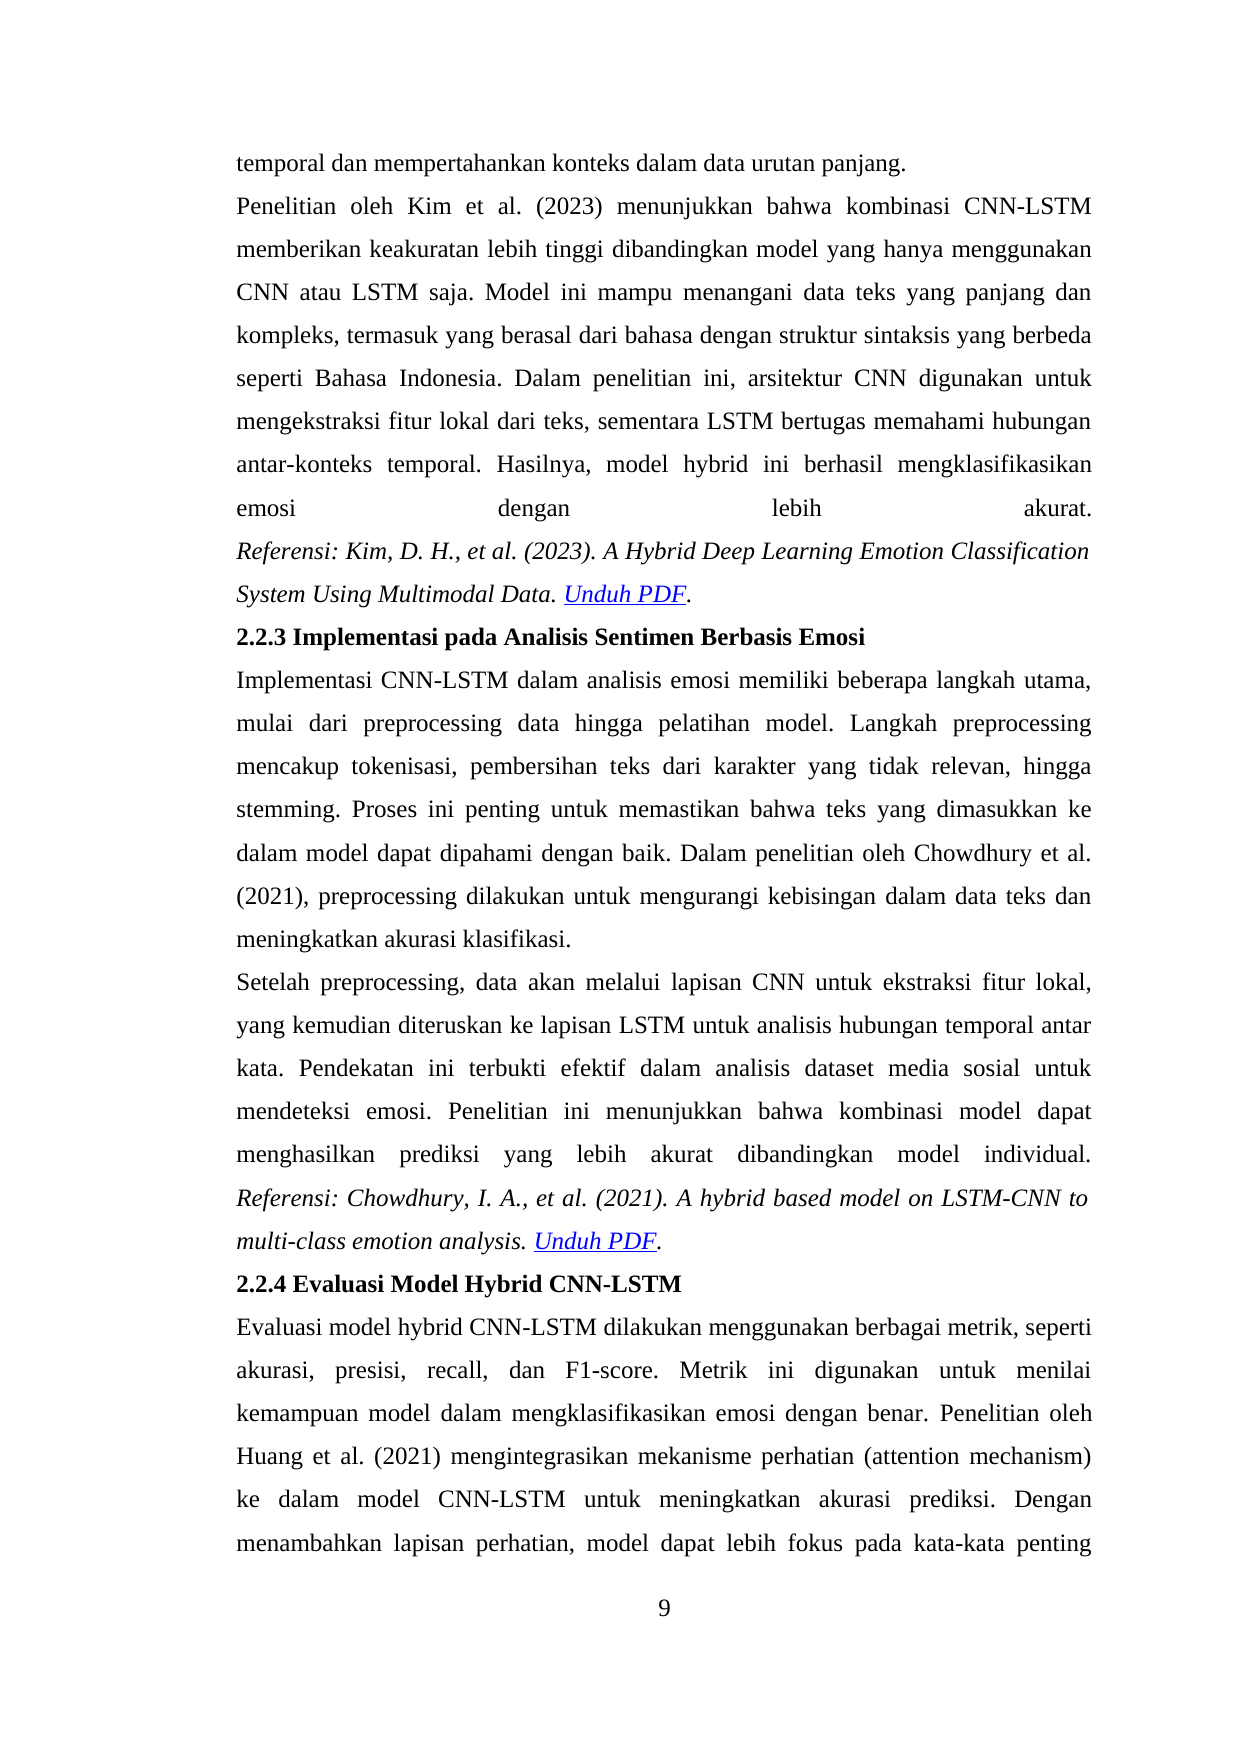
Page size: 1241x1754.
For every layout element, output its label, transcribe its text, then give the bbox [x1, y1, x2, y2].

text 2.2.4 Evaluasi Model Hybrid CNN-LSTM [236, 1269, 1092, 1298]
text Implementasi CNN-LSTM dalam analisis emosi memiliki beberapa langkah utama, mulai dari preprocessing data hingga pelatihan model. Langkah preprocessing mencakup tokenisasi, pembersihan teks dari karakter yang tidak relevan, hingga stemming. Proses ini penting untuk memastikan bahwa teks yang dimasukkan ke dalam model dapat dipahami dengan baik. Dalam penelitian oleh Chowdhury et al. (2021), preprocessing dilakukan untuk mengurangi kebisingan dalam data teks dan meningkatkan akurasi klasifikasi. [236, 665, 1092, 953]
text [236, 1312, 1092, 1556]
text Setelah preprocessing, data akan melalui lapisan CNN untuk ekstraksi fitur lokal, yang kemudian diteruskan ke lapisan LSTM untuk analisis hubungan temporal antar kata. Pendekatan ini terbukti efektif dalam analisis dataset media sosial untuk mendeteksi emosi. Penelitian ini menunjukkan bahwa kombinasi model dapat menghasilkan prediksi yang lebih akurat dibandingkan model individual. Referensi: Chowdhury, I. A., et al. (2021). A hybrid based model on LSTM-CNN to multi-class emotion analysis. Unduh PDF. [236, 967, 1092, 1254]
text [236, 148, 1092, 176]
text Penelitian oleh Kim et al. (2023) menunjukkan bahwa kombinasi CNN-LSTM memberikan keakuratan lebih tinggi dibandingkan model yang hanya menggunakan CNN atau LSTM saja. Model ini mampu menangani data teks yang panjang dan kompleks, termasuk yang berasal dari bahasa dengan struktur sintaksis yang berbeda seperti Bahasa Indonesia. Dalam penelitian ini, arsitektur CNN digunakan untuk mengekstraksi fitur lokal dari teks, sementara LSTM bertugas memahami hubungan antar-konteks temporal. Hasilnya, model hybrid ini berhasil mengklasifikasikan emosi dengan lebih akurat. Referensi: Kim, D. H., et al. (2023). A Hybrid Deep Learning Emotion Classification System Using Multimodal Data. Unduh PDF. [236, 191, 1092, 608]
text 2.2.3 Implementasi pada Analisis Sentimen Berbasis Emosi [236, 622, 1092, 651]
